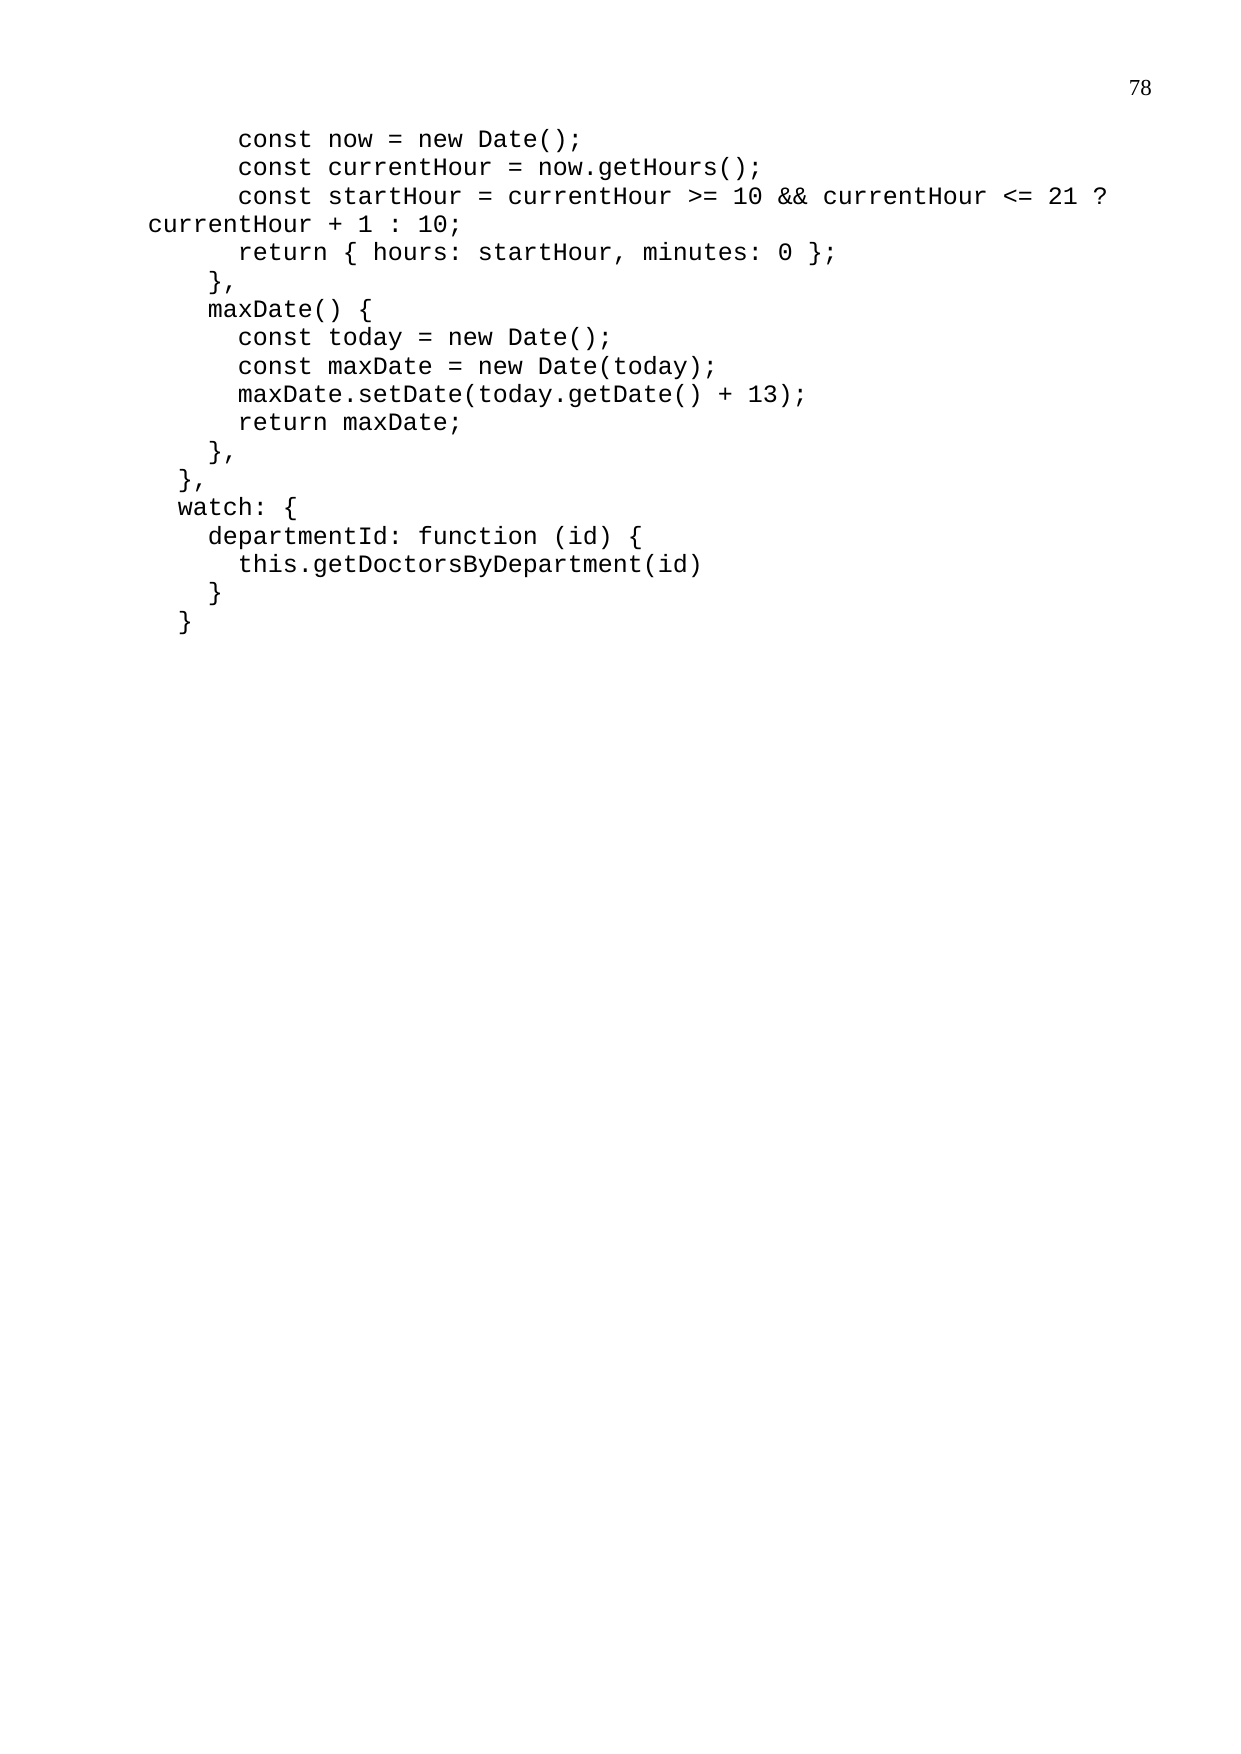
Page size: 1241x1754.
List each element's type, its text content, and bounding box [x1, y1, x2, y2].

text }, [148, 268, 1152, 297]
text const startHour = currentHour >= 10 && currentHour <= 21 ? currentHour + 1 : 10; [148, 183, 1152, 240]
text const now = new Date(); [148, 127, 1152, 155]
text const maxDate = new Date(today); [148, 353, 1152, 382]
text maxDate.setDate(today.getDate() + 13); [148, 382, 1152, 410]
text } [148, 608, 1152, 637]
text const currentHour = now.getHours(); [148, 155, 1152, 183]
text return { hours: startHour, minutes: 0 }; [148, 240, 1152, 268]
text watch: { [148, 495, 1152, 523]
text }, [148, 467, 1152, 495]
text } [148, 580, 1152, 608]
text }, [148, 438, 1152, 467]
text this.getDoctorsByDepartment(id) [148, 552, 1152, 580]
text return maxDate; [148, 410, 1152, 438]
text maxDate() { [148, 297, 1152, 325]
text departmentId: function (id) { [148, 523, 1152, 552]
text const today = new Date(); [148, 325, 1152, 353]
